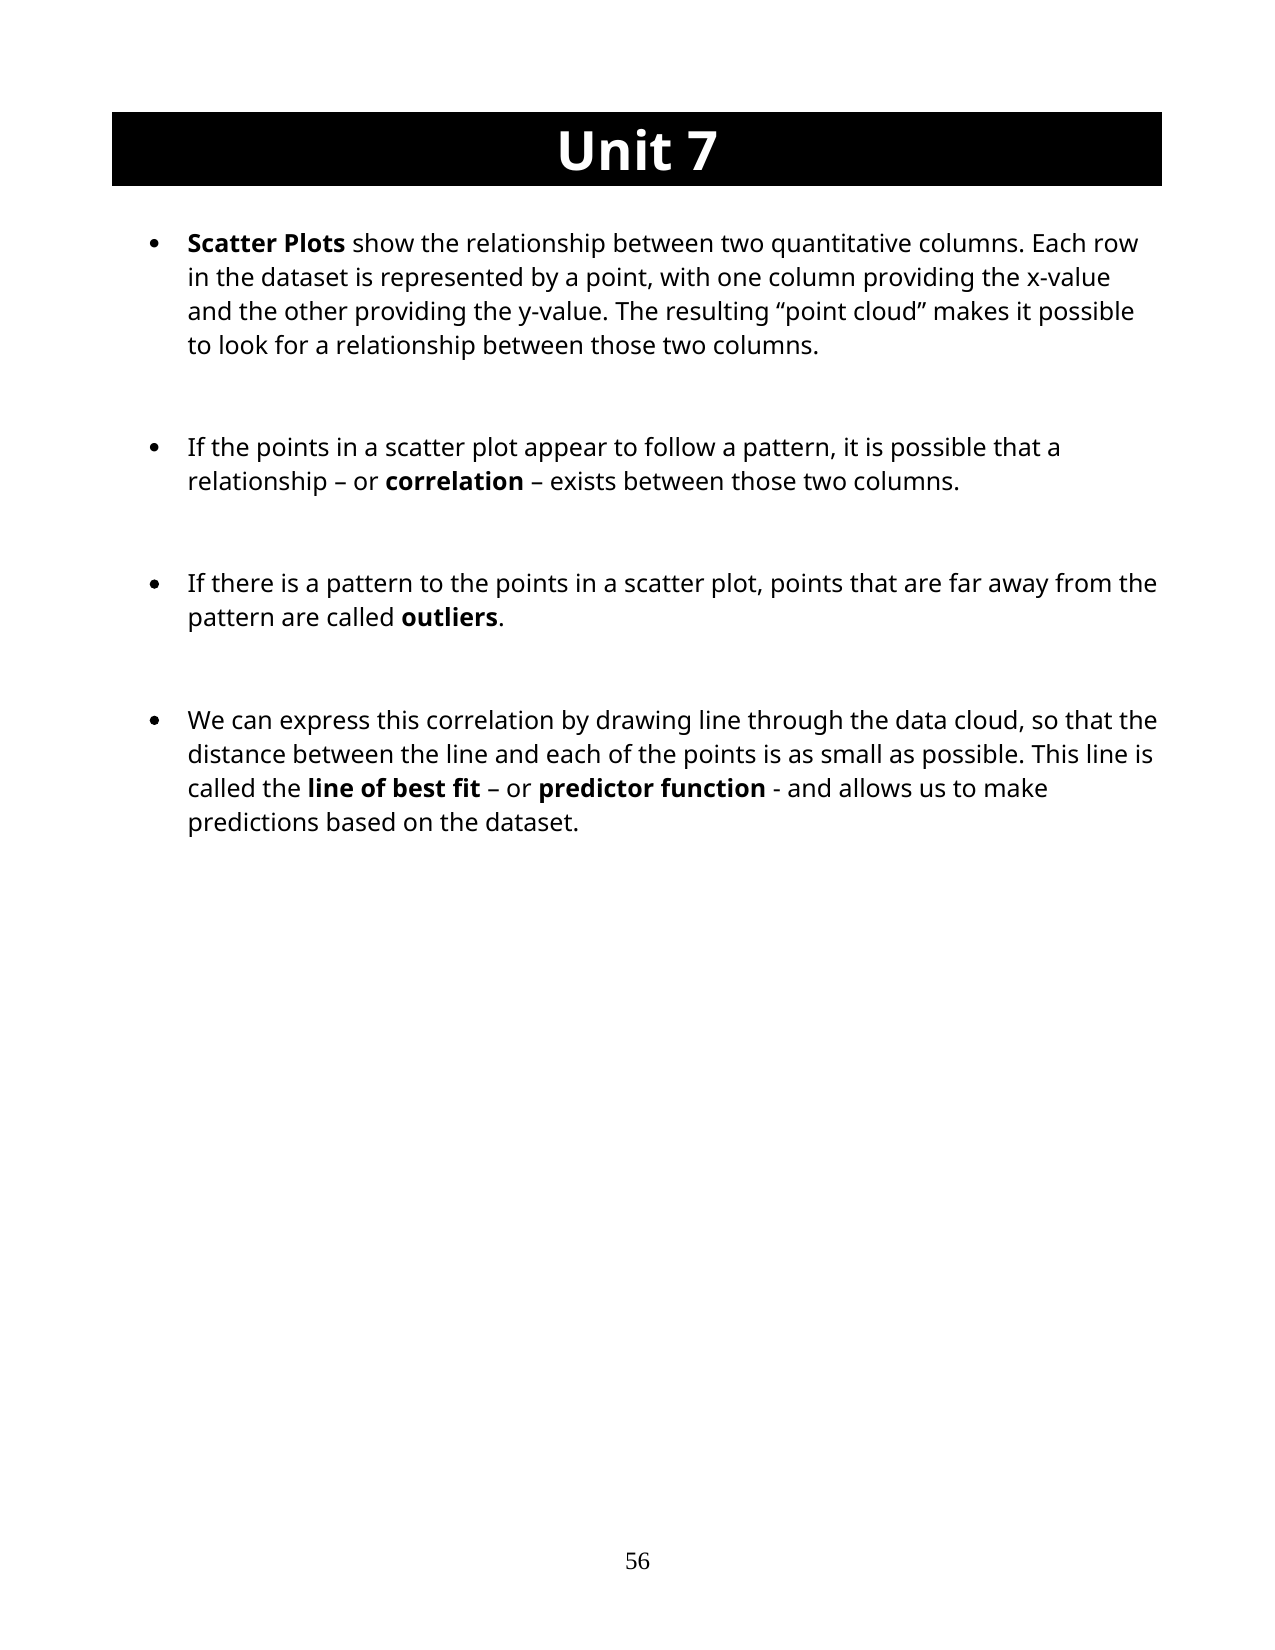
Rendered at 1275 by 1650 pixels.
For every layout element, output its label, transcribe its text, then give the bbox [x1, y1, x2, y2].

list If there is a pattern to the points in a scatter plot, points that are far away from the pattern are called outliers. [150, 566, 1162, 634]
list Scatter Plots show the relationship between two quantitative columns. Each row in the dataset is represented by a point, with one column providing the x-value and the other providing the y-value. The resulting “point cloud” makes it possible to look for a relationship between those two columns. [150, 225, 1162, 362]
subtitle Unit 7 [112, 112, 1162, 186]
list We can express this correlation by drawing line through the data cloud, so that the distance between the line and each of the points is as small as possible. This line is called the line of best fit – or predictor function - and allows us to make predictions based on the dataset. [150, 702, 1162, 838]
list If the points in a scatter plot appear to follow a pattern, it is possible that a relationship – or correlation – exists between those two columns. [150, 430, 1162, 498]
